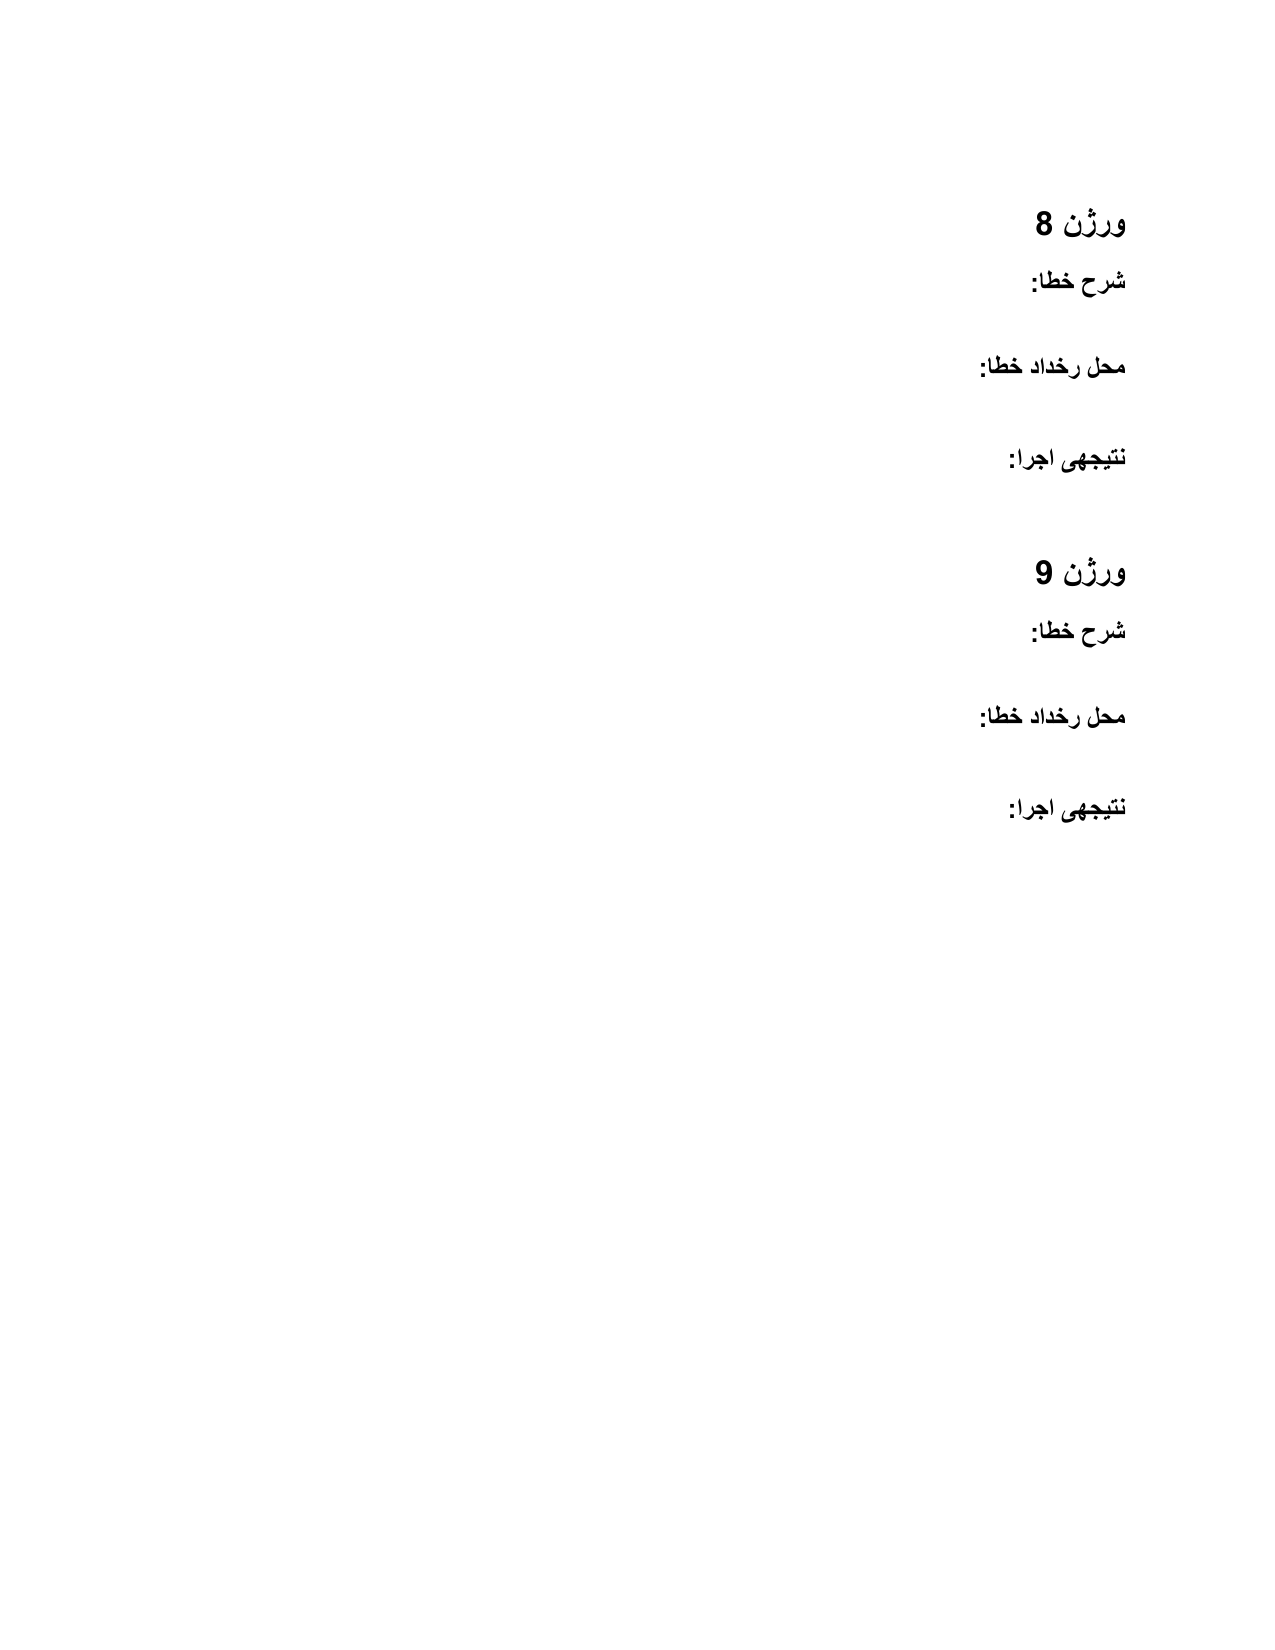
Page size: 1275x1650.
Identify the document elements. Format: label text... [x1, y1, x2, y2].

subtitle ورژن 8 [150, 204, 1125, 242]
text نتیجهی اجرا: [150, 793, 1125, 824]
subtitle محل رخداد خطا: [150, 323, 1125, 383]
subtitle شرح خطا: [150, 267, 1125, 298]
subtitle محل رخداد خطا: [150, 673, 1125, 733]
subtitle ورژن 9 [150, 553, 1125, 592]
text نتیجهی اجرا: [150, 443, 1125, 475]
subtitle شرح خطا: [150, 617, 1125, 648]
